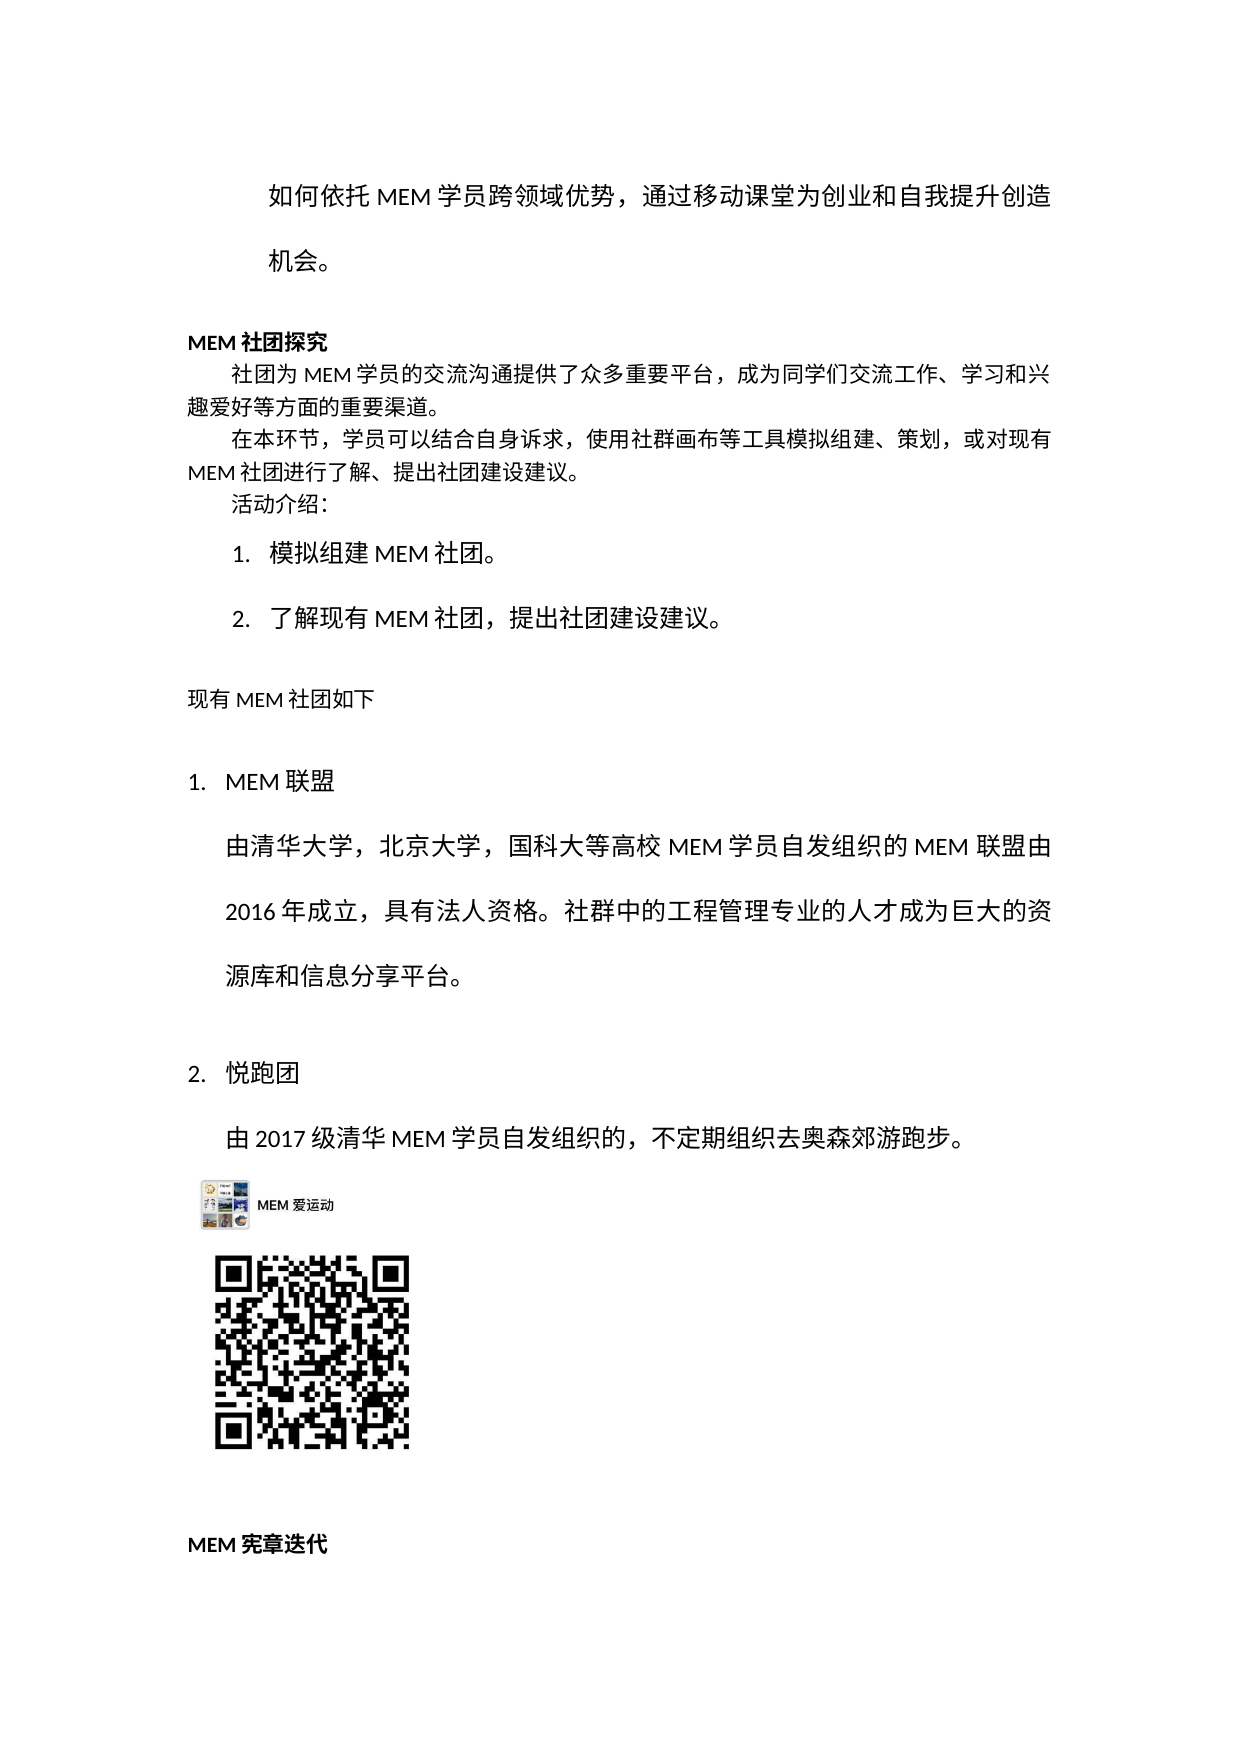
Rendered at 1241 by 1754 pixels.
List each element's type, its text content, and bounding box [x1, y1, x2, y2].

picture [187, 1169, 434, 1465]
list 由清华大学，北京大学，国科大等高校MEM学员自发组织的MEM 联盟由2016年成立，具有法人资格。社群中的工程管理专业的人才成为巨大的资源库和信息分享平台。 [225, 812, 1053, 1007]
text 社团为MEM学员的交流沟通提供了众多重要平台，成为同学们交流工作、学习和兴趣爱好等方面的重要渠道。 [187, 357, 1053, 422]
text MEM宪章迭代 [187, 1527, 1053, 1559]
list 模拟组建MEM社团。 [232, 519, 1053, 584]
text MEM社团探究 [187, 324, 1053, 357]
list 如何依托MEM学员跨领域优势，通过移动课堂为创业和自我提升创造机会。 [269, 162, 1053, 292]
text 活动介绍： [187, 487, 1053, 519]
text 现有MEM社团如下 [187, 682, 1053, 714]
list 由2017级清华MEM学员自发组织的，不定期组织去奥森郊游跑步。 [225, 1104, 1053, 1169]
list MEM联盟 [187, 747, 1053, 812]
text 在本环节，学员可以结合自身诉求，使用社群画布等工具模拟组建、策划，或对现有MEM社团进行了解、提出社团建设建议。 [187, 422, 1053, 487]
list 了解现有MEM社团，提出社团建设建议。 [232, 584, 1053, 649]
list 悦跑团 [187, 1039, 1053, 1104]
